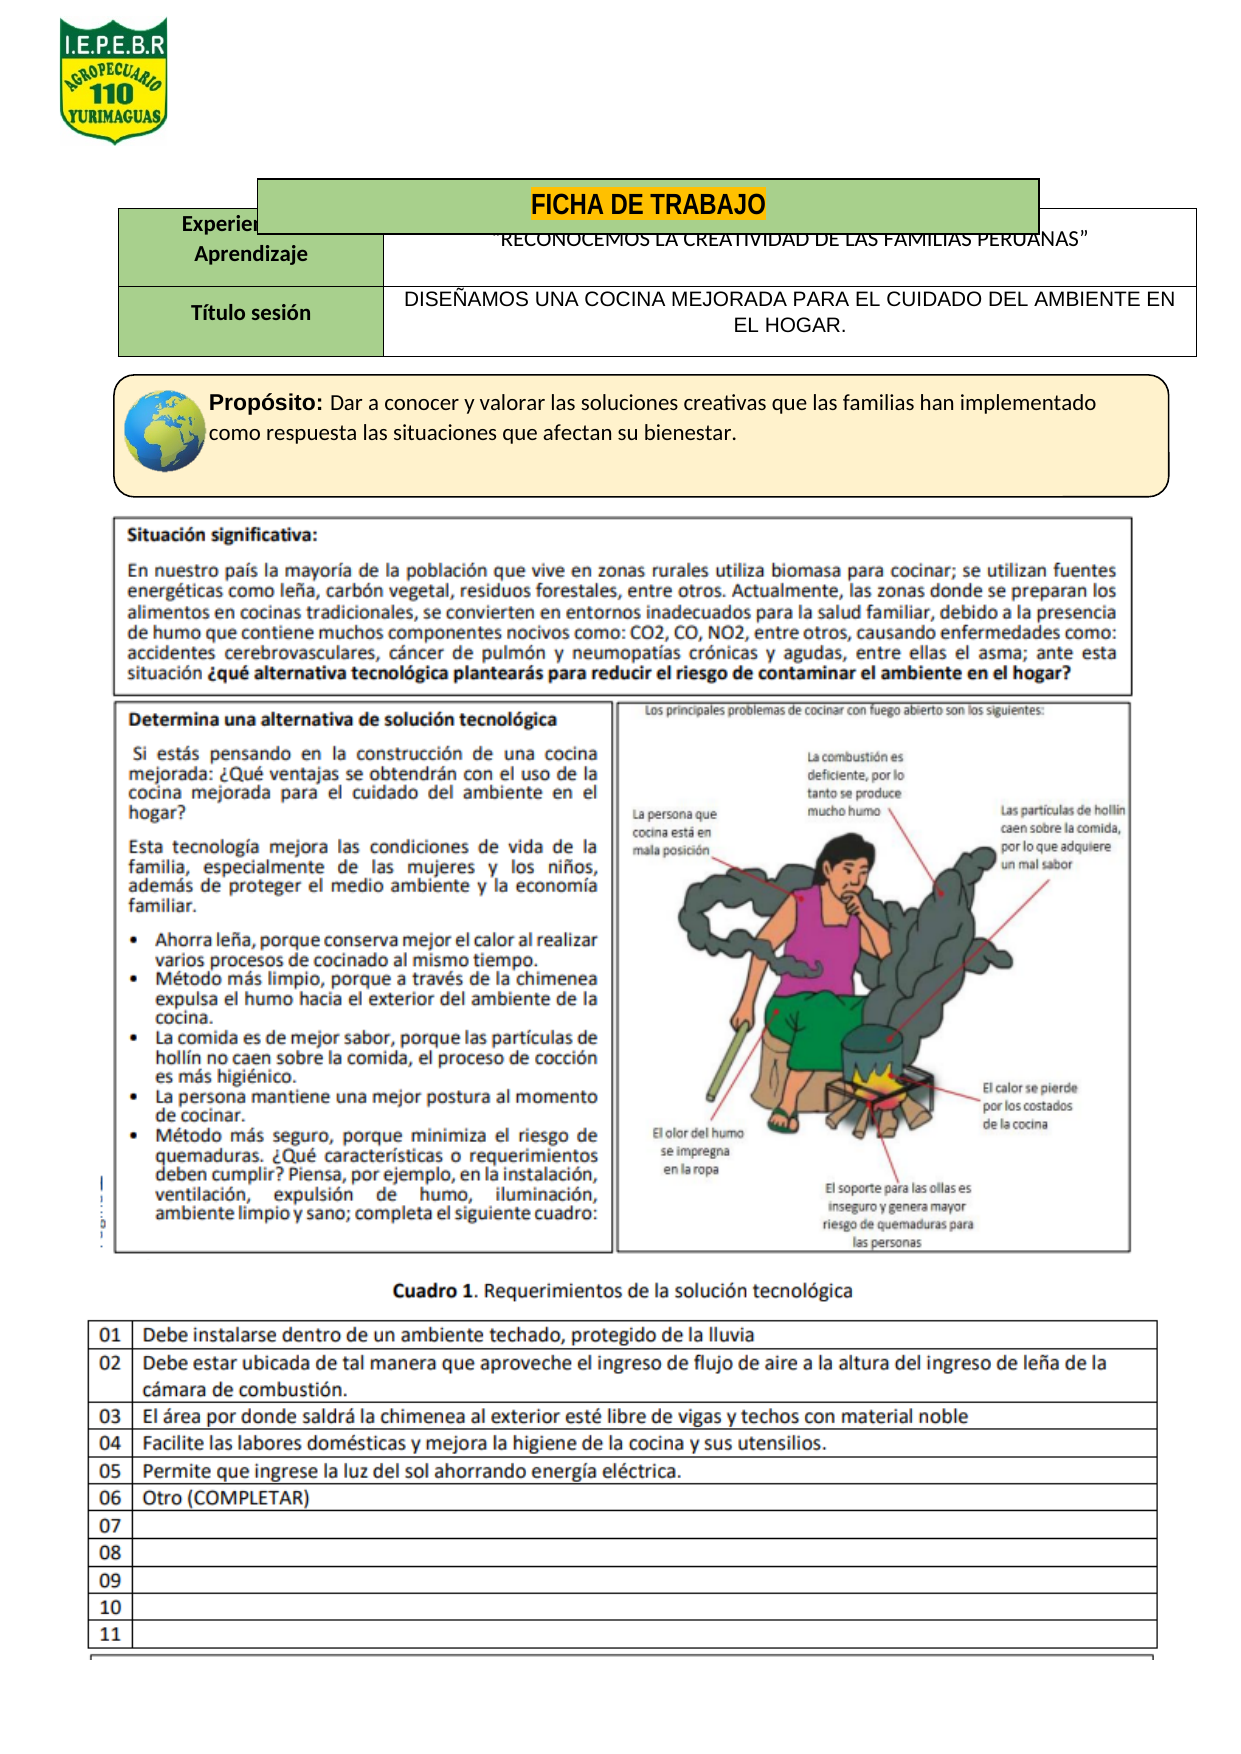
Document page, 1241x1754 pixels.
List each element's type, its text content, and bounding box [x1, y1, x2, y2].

picture [59, 16, 168, 146]
picture [100, 366, 229, 495]
picture [79, 1266, 1164, 1660]
table_cell Título sesión [119, 287, 383, 356]
picture [100, 515, 1140, 1260]
table_cell DISEÑAMOS UNA COCINA MEJORADA PARA EL CUIDADO DEL AMBIENTE EN EL HOGAR. [384, 287, 1196, 356]
table_header “RECONOCEMOS LA CREATIVIDAD DE LAS FAMILIAS PERUANAS” [384, 209, 1196, 286]
table_header Experiencia de Aprendizaje [119, 209, 383, 286]
